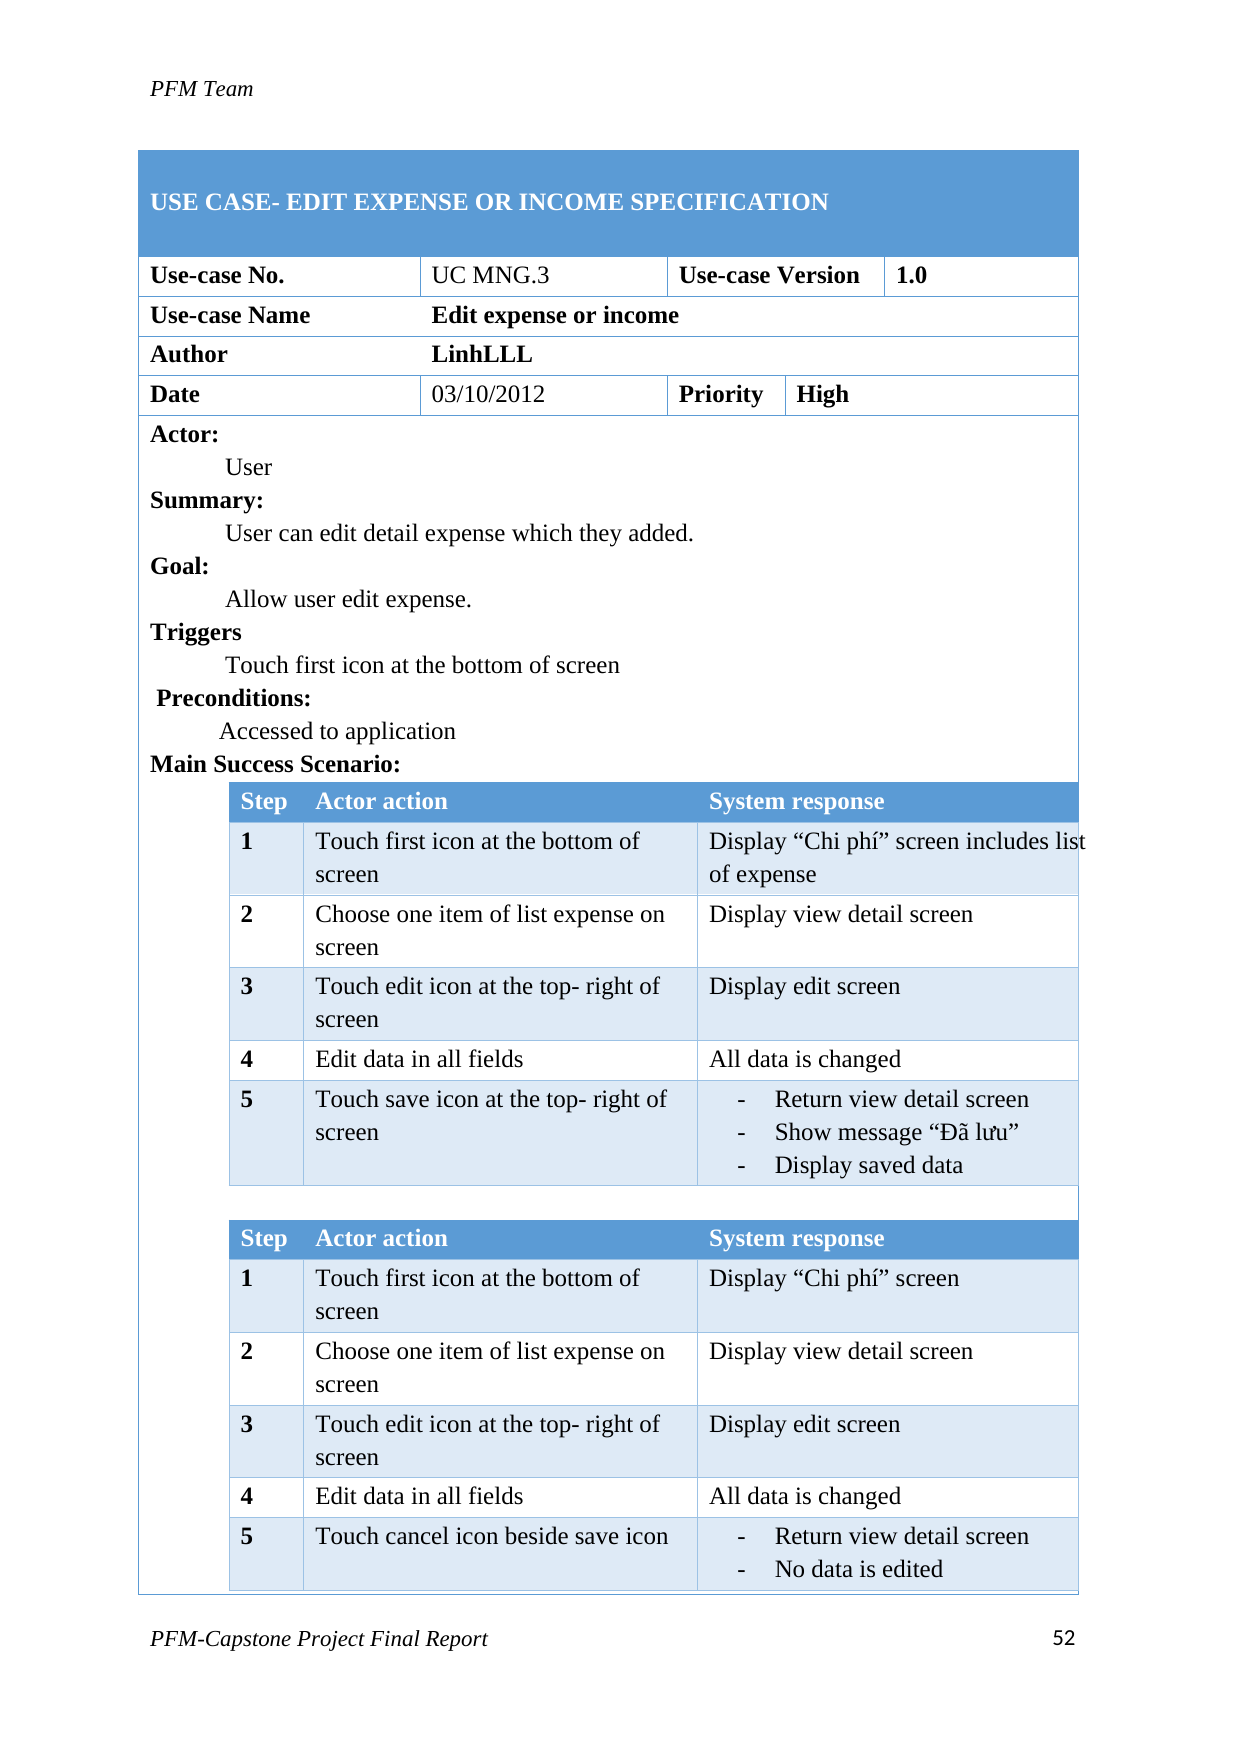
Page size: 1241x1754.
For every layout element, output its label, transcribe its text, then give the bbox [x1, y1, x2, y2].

table_cell Edit expense or income [420, 297, 1078, 336]
table_cell Use-case No. [139, 257, 420, 296]
table_cell UC MNG.3 [421, 257, 667, 296]
table_cell 1.0 [885, 257, 1078, 296]
table_cell Date [139, 376, 420, 415]
table_header USE CASE- EDIT EXPENSE OR INCOME SPECIFICATION [139, 151, 1078, 256]
table_cell Author [139, 337, 420, 375]
table_cell Use-case Name [139, 297, 420, 336]
table_cell Priority [668, 376, 785, 415]
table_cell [139, 416, 1078, 1594]
table_cell 03/10/2012 [421, 376, 667, 415]
table_cell High [786, 376, 1078, 415]
table_cell LinhLLL [420, 337, 1078, 375]
table_cell Use-case Version [668, 257, 884, 296]
